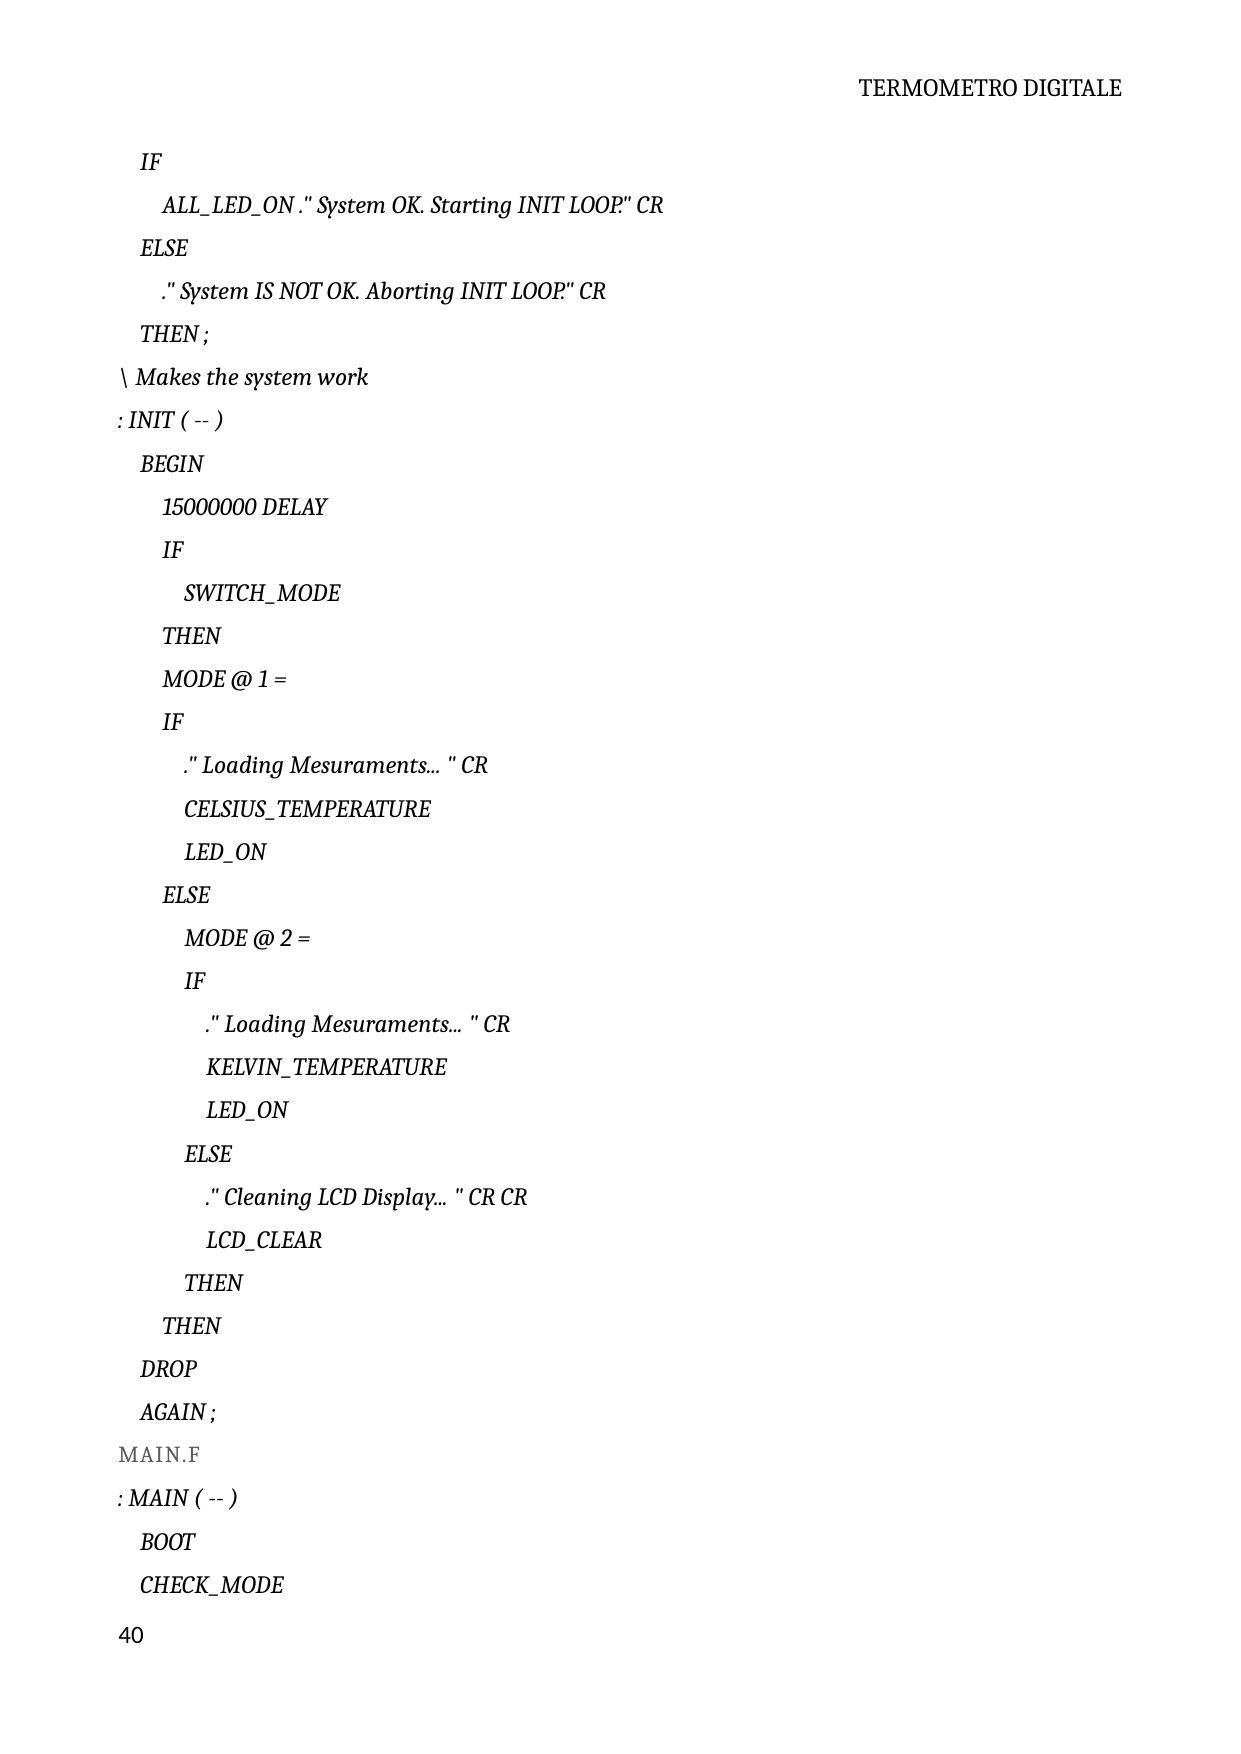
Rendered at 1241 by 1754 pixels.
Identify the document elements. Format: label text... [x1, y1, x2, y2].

text ELSE [118, 881, 1122, 909]
text LED_ON [118, 838, 1122, 866]
text MODE @ 1 = [118, 665, 1122, 694]
text IF [118, 967, 1122, 996]
text THEN [118, 1312, 1122, 1341]
text : INIT ( -- ) [118, 406, 1122, 435]
text LED_ON [118, 1096, 1122, 1125]
text ." Loading Mesuraments... " CR [118, 751, 1122, 780]
text 15000000 DELAY [118, 493, 1122, 521]
text IF [118, 536, 1122, 564]
text DROP [118, 1355, 1122, 1384]
text THEN ; [118, 320, 1122, 349]
text MODE @ 2 = [118, 924, 1122, 953]
text SWITCH_MODE [118, 579, 1122, 608]
text THEN [118, 1269, 1122, 1298]
text THEN [118, 622, 1122, 651]
text AGAIN ; [118, 1398, 1122, 1427]
text ALL_LED_ON ." System OK. Starting INIT LOOP." CR [118, 191, 1122, 219]
text \ Makes the system work [118, 363, 1122, 392]
text ." System IS NOT OK. Aborting INIT LOOP." CR [118, 277, 1122, 306]
subtitle MAIN.F [118, 1441, 1122, 1468]
text CHECK_MODE [118, 1571, 1122, 1599]
text ." Loading Mesuraments... " CR [118, 1010, 1122, 1039]
text CELSIUS_TEMPERATURE [118, 794, 1122, 823]
text ELSE [118, 234, 1122, 263]
text LCD_CLEAR [118, 1226, 1122, 1254]
text KELVIN_TEMPERATURE [118, 1053, 1122, 1082]
text ." Cleaning LCD Display... " CR CR [118, 1183, 1122, 1211]
text IF [118, 148, 1122, 176]
text : MAIN ( -- ) [118, 1484, 1122, 1513]
text IF [118, 708, 1122, 737]
text BOOT [118, 1527, 1122, 1556]
text BEGIN [118, 449, 1122, 478]
text ELSE [118, 1139, 1122, 1168]
